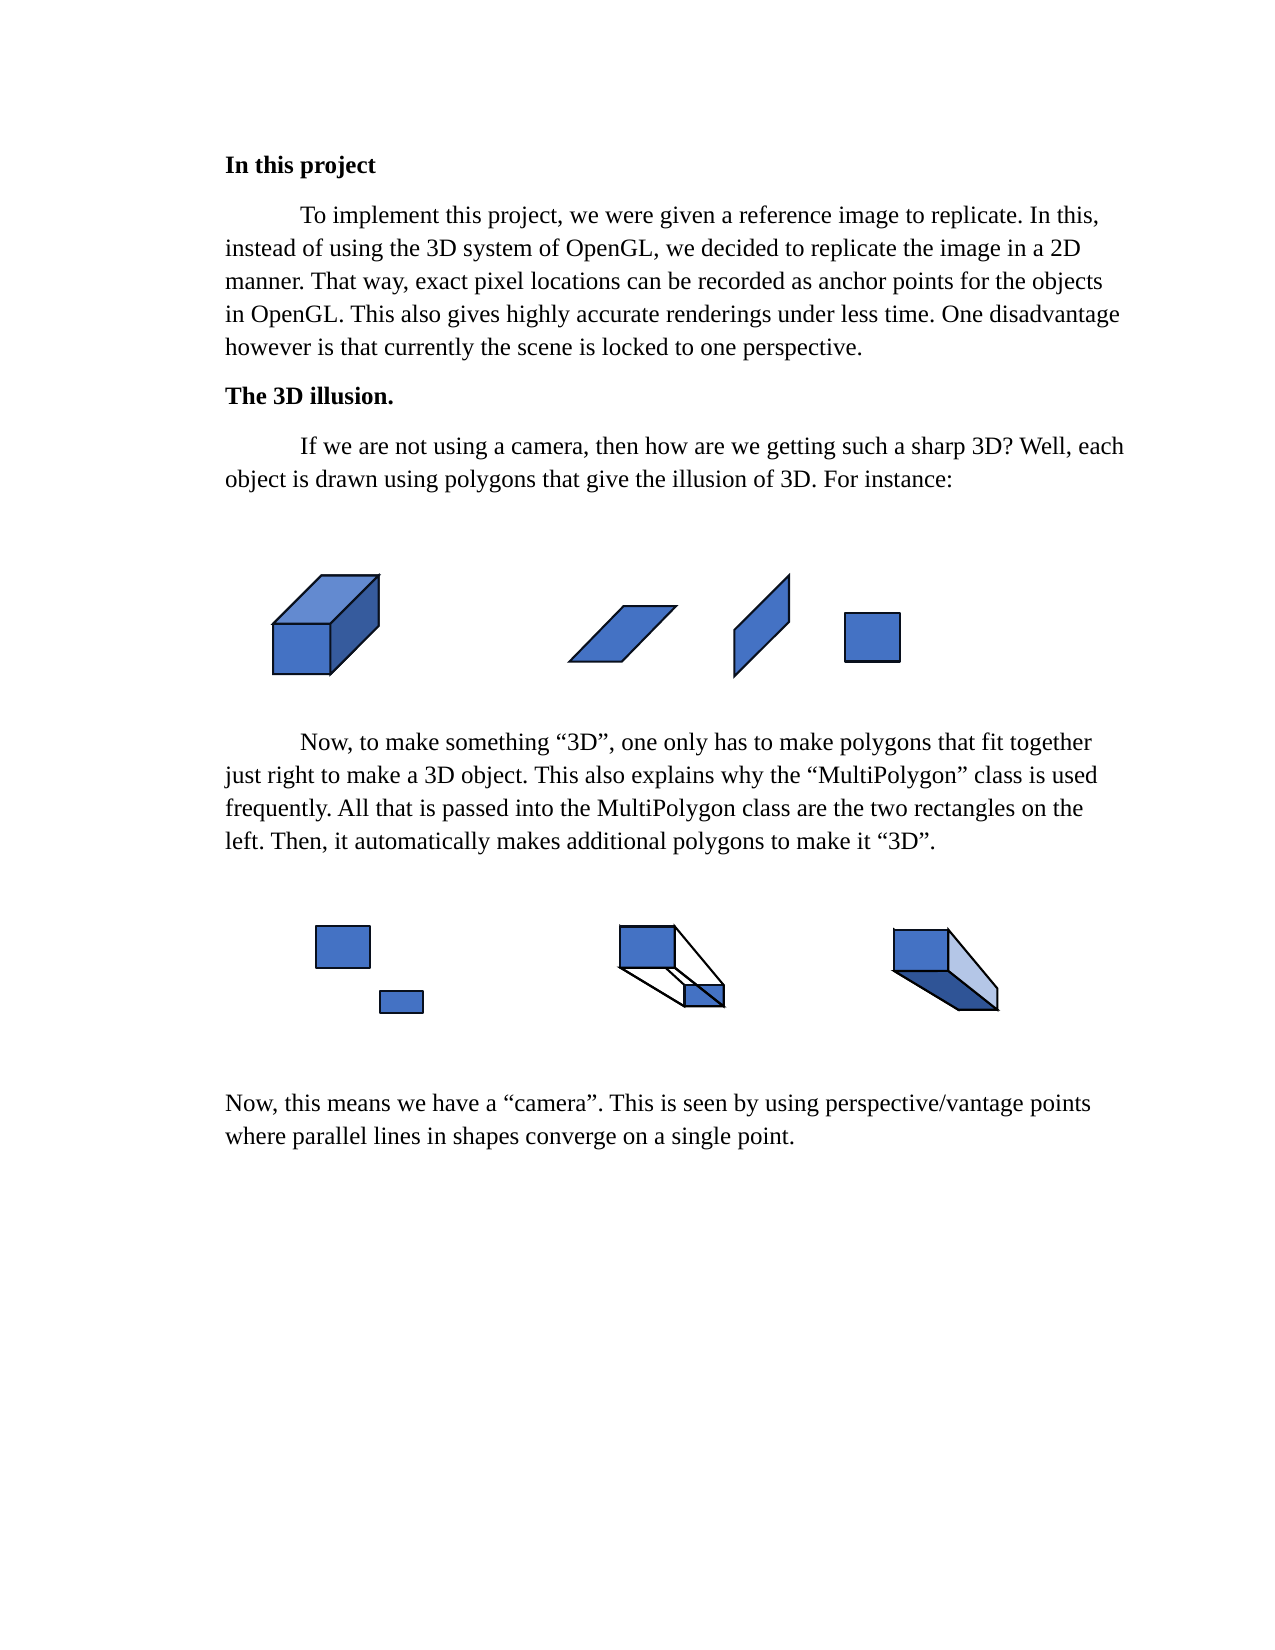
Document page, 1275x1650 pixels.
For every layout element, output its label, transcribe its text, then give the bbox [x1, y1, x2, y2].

text The 3D illusion. [150, 381, 1125, 410]
text Now, this means we have a “camera”. This is seen by using perspective/vantage points where parallel lines in shapes converge on a single point. [225, 1088, 1125, 1150]
text In this project [150, 150, 1125, 179]
text If we are not using a camera, then how are we getting such a sharp 3D? Well, each object is drawn using polygons that give the illusion of 3D. For instance: [225, 431, 1125, 493]
text To implement this project, we were given a reference image to replicate. In this, instead of using the 3D system of OpenGL, we decided to replicate the image in a 2D manner. That way, exact pixel locations can be recorded as anchor points for the objects in OpenGL. This also gives highly accurate renderings under less time. One disadvantage however is that currently the scene is locked to one perspective. [225, 200, 1125, 361]
text Now, to make something “3D”, one only has to make polygons that fit together just right to make a 3D object. This also explains why the “MultiPolygon” class is used frequently. All that is passed into the MultiPolygon class are the two rectangles on the left. Then, it automatically makes additional polygons to make it “3D”. [225, 727, 1125, 854]
